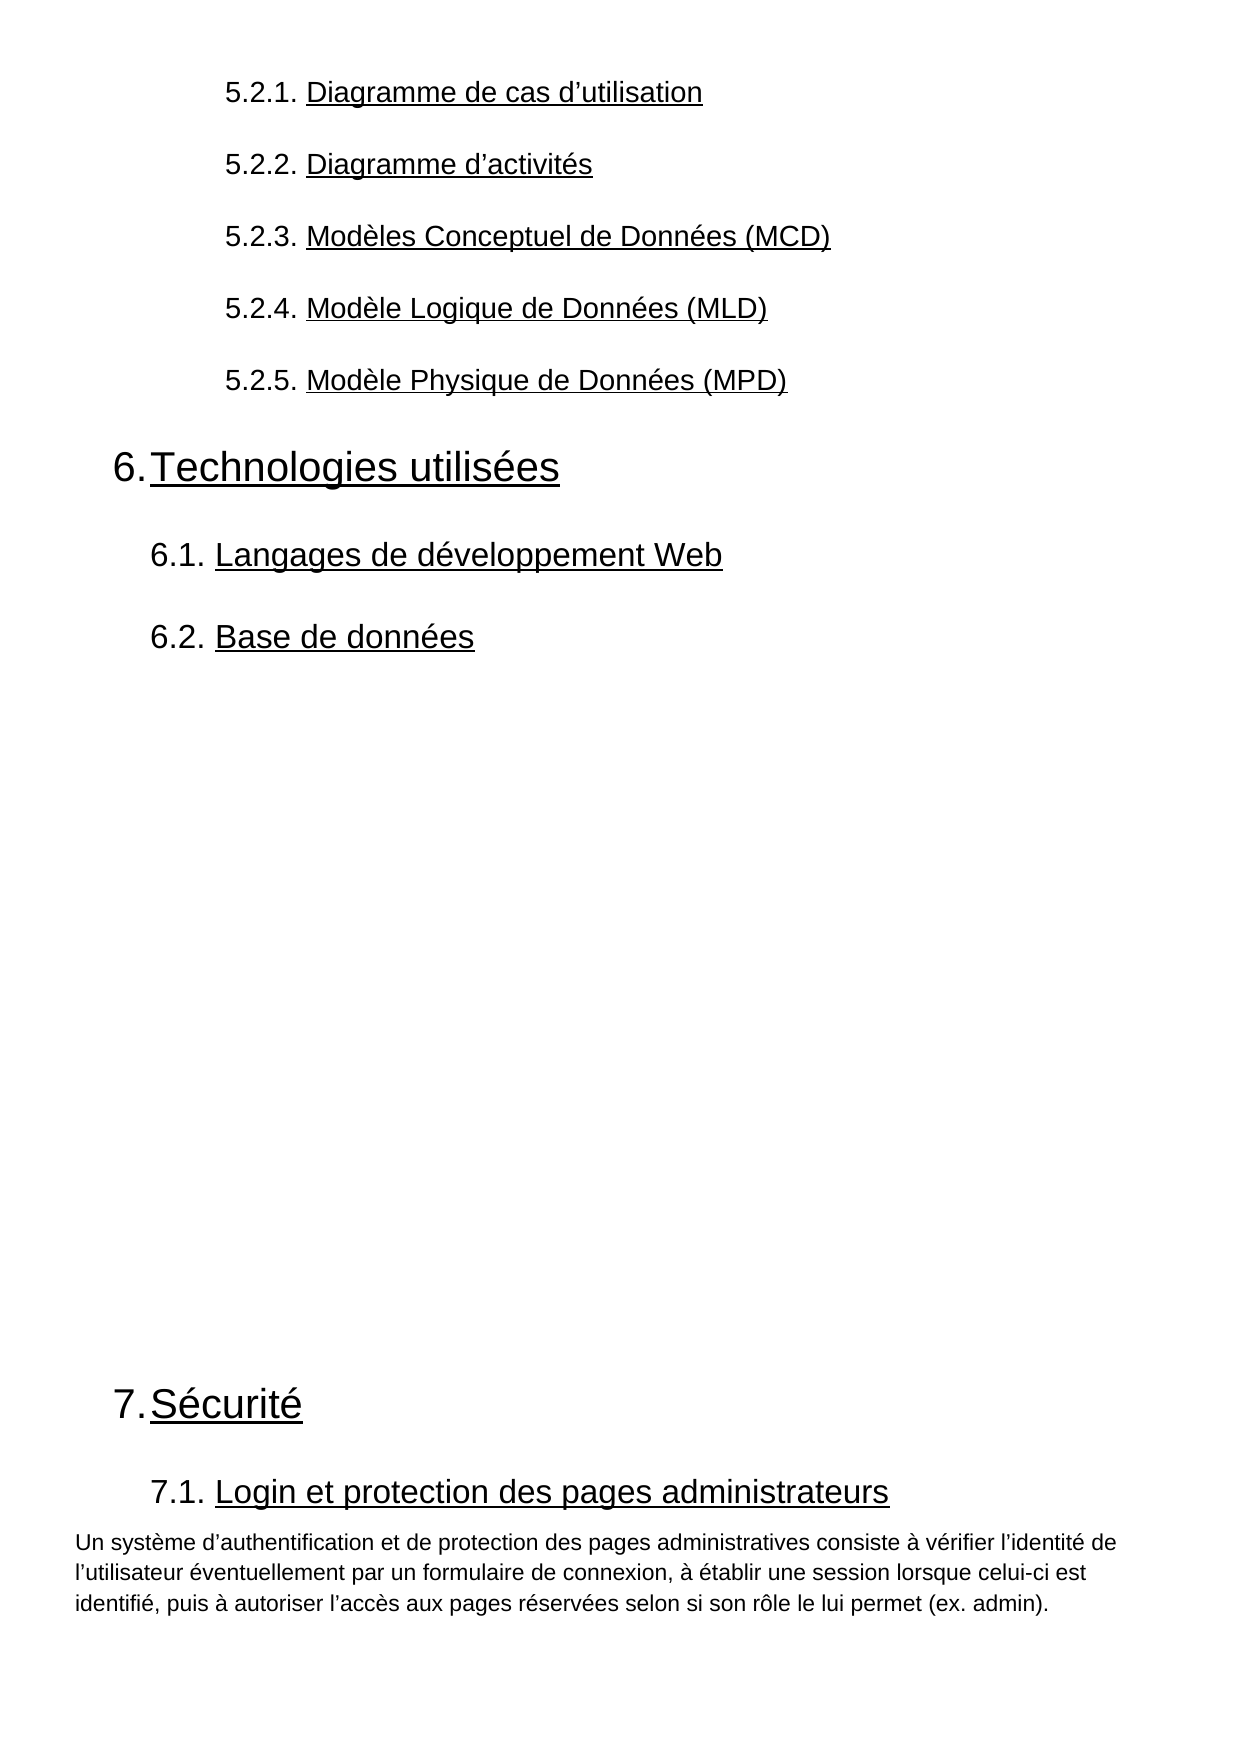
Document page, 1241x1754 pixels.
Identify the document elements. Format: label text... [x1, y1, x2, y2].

subtitle 5.2.2. Diagramme d’activités [150, 147, 1165, 180]
subtitle 5.2.1. Diagramme de cas d’utilisation [150, 75, 1165, 108]
subtitle 6.2. Base de données [150, 617, 1165, 655]
subtitle Sécurité [112, 1380, 1165, 1428]
subtitle Technologies utilisées [112, 443, 1165, 491]
subtitle 7.1. Login et protection des pages administrateurs [150, 1472, 1165, 1511]
subtitle 5.2.4. Modèle Logique de Données (MLD) [150, 291, 1165, 324]
subtitle 5.2.5. Modèle Physique de Données (MPD) [150, 362, 1165, 396]
subtitle 6.1. Langages de développement Web [150, 535, 1165, 574]
text Un système d’authentification et de protection des pages administratives consiste à vérifier l’identité de l’utilisateur éventuellement par un formulaire de connexion, à établir une session lorsque celui-ci est identifié, puis à autoriser l’accès aux pages réservées selon si son rôle le lui permet (ex. admin). [75, 1529, 1165, 1616]
subtitle 5.2.3. Modèles Conceptuel de Données (MCD) [150, 219, 1165, 252]
